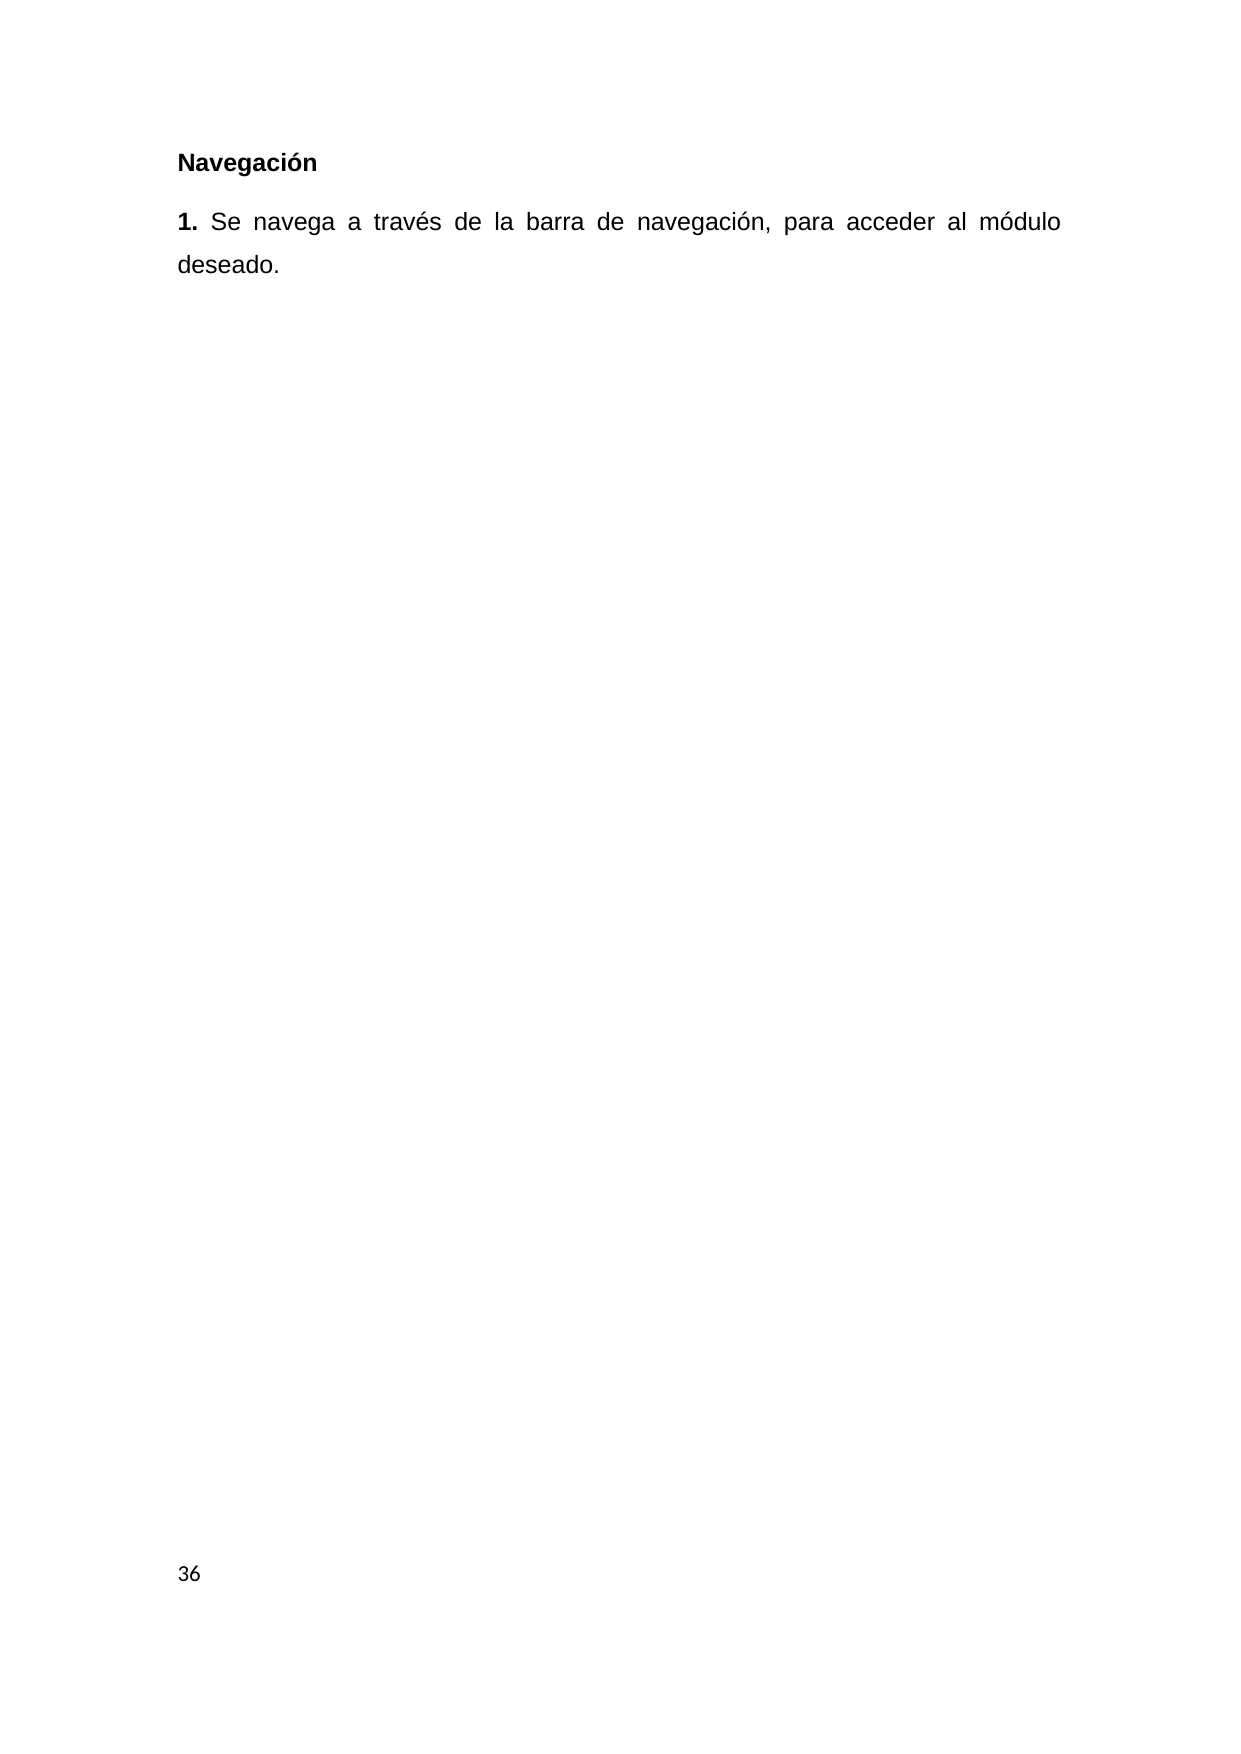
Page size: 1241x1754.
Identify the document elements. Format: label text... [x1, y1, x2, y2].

text Navegación [177, 148, 1063, 176]
text 1. Se navega a través de la barra de navegación, para acceder al módulo deseado. [177, 207, 1063, 279]
